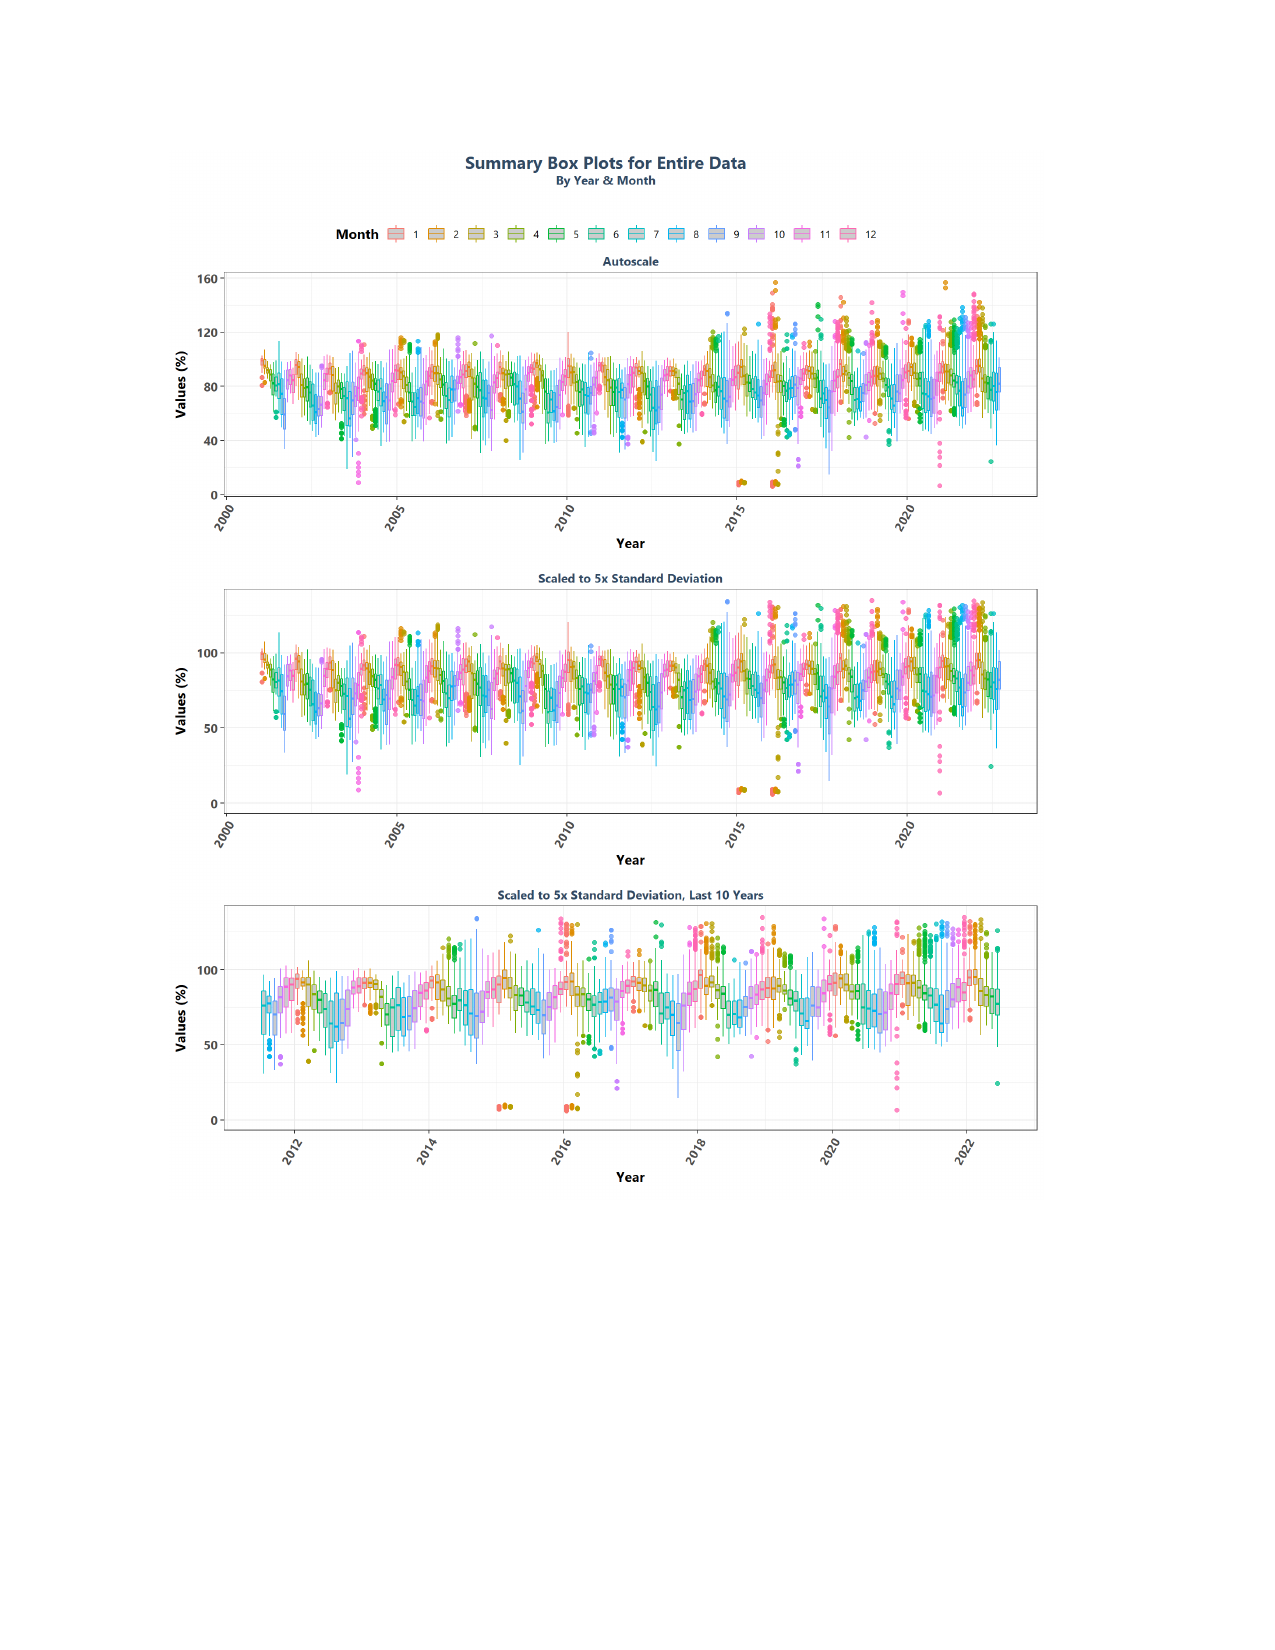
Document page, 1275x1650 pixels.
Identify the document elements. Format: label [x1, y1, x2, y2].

picture [168, 150, 1044, 1200]
